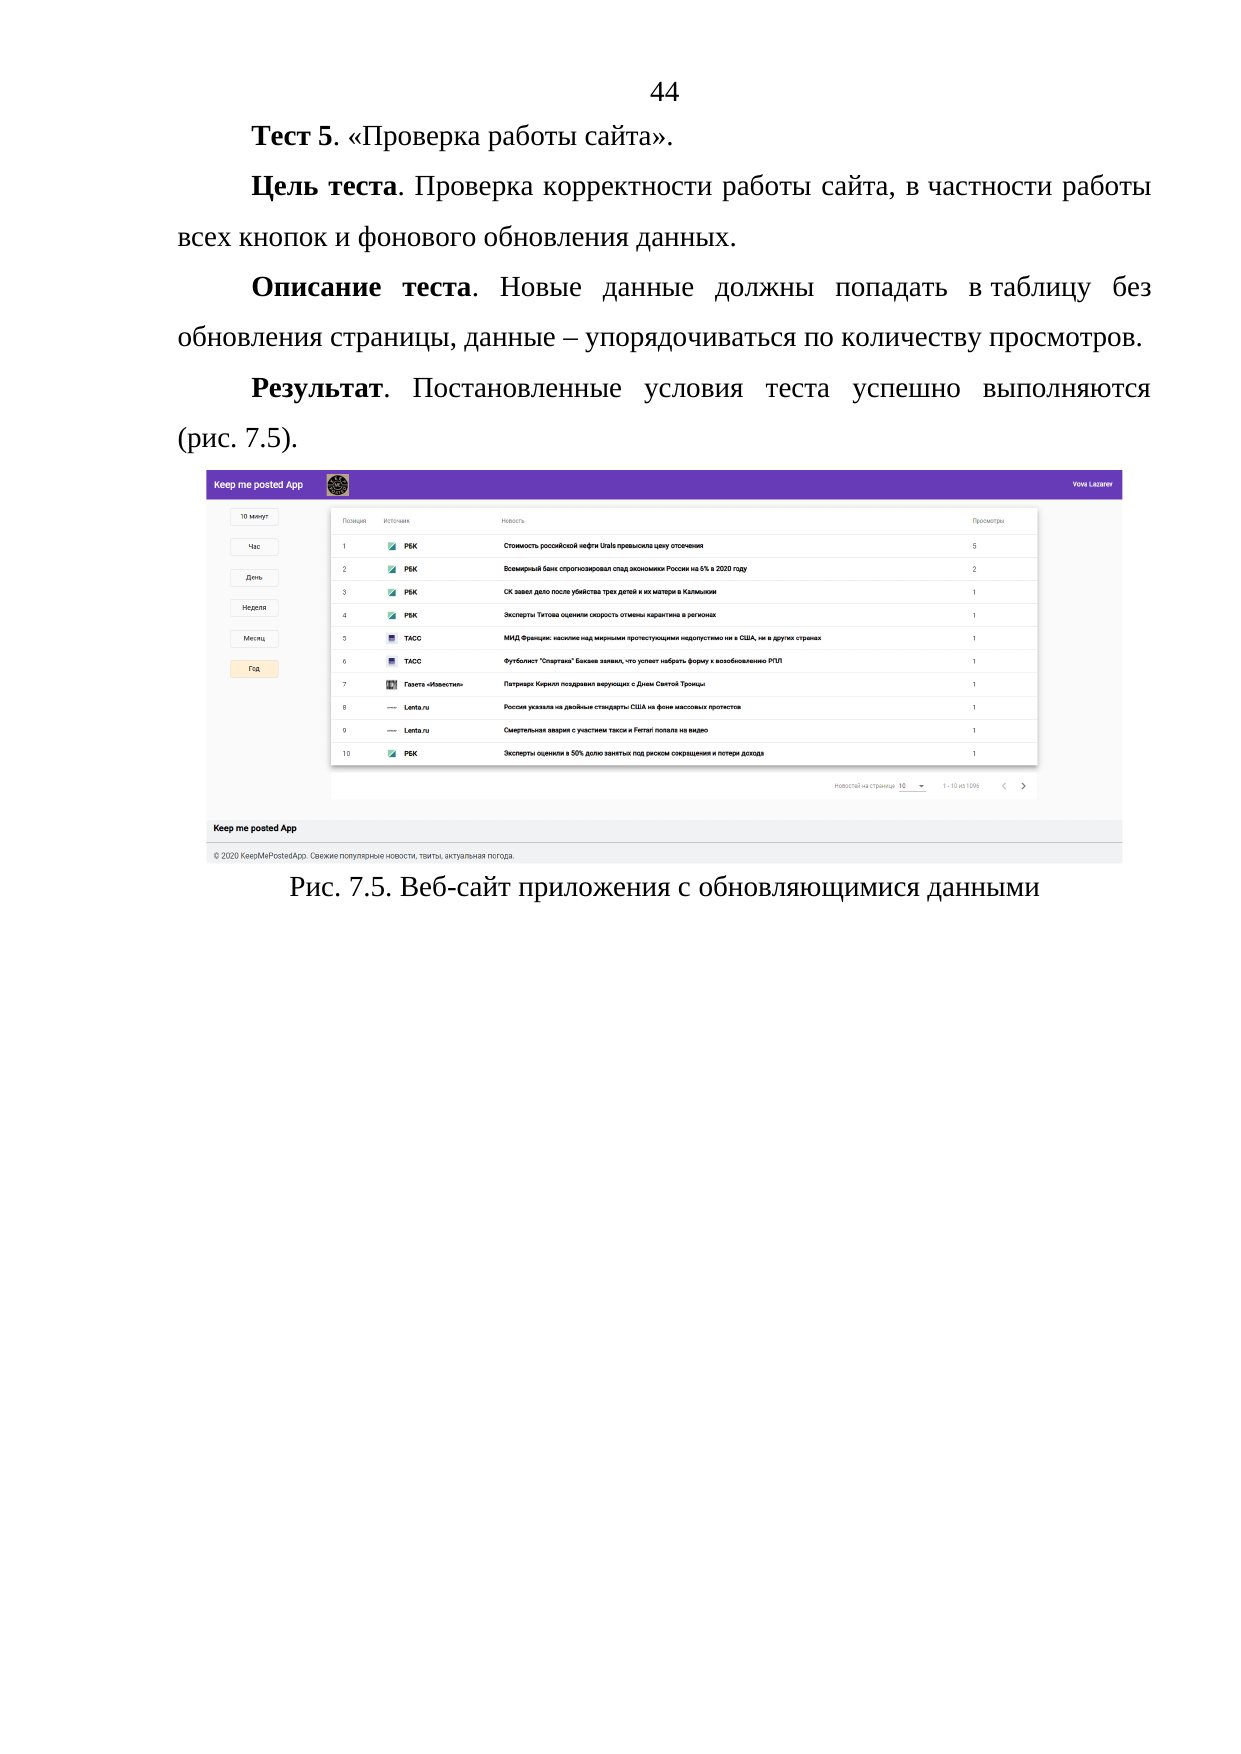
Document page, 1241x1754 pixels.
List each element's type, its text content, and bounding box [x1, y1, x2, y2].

text Описание теста. Новые данные должны попадать в таблицу без обновления страницы, данные – упорядочиваться по количеству просмотров. [177, 269, 1152, 353]
text Цель теста. Проверка корректности работы сайта, в частности работы всех кнопок и фонового обновления данных. [177, 168, 1152, 252]
picture [206, 470, 1123, 864]
text Тест 5. «Проверка работы сайта». [177, 118, 1152, 152]
text Результат. Постановленные условия теста успешно выполняются (рис. 7.5). [177, 370, 1152, 453]
text Рис. 7.5. Веб-сайт приложения с обновляющимися данными [177, 869, 1152, 903]
